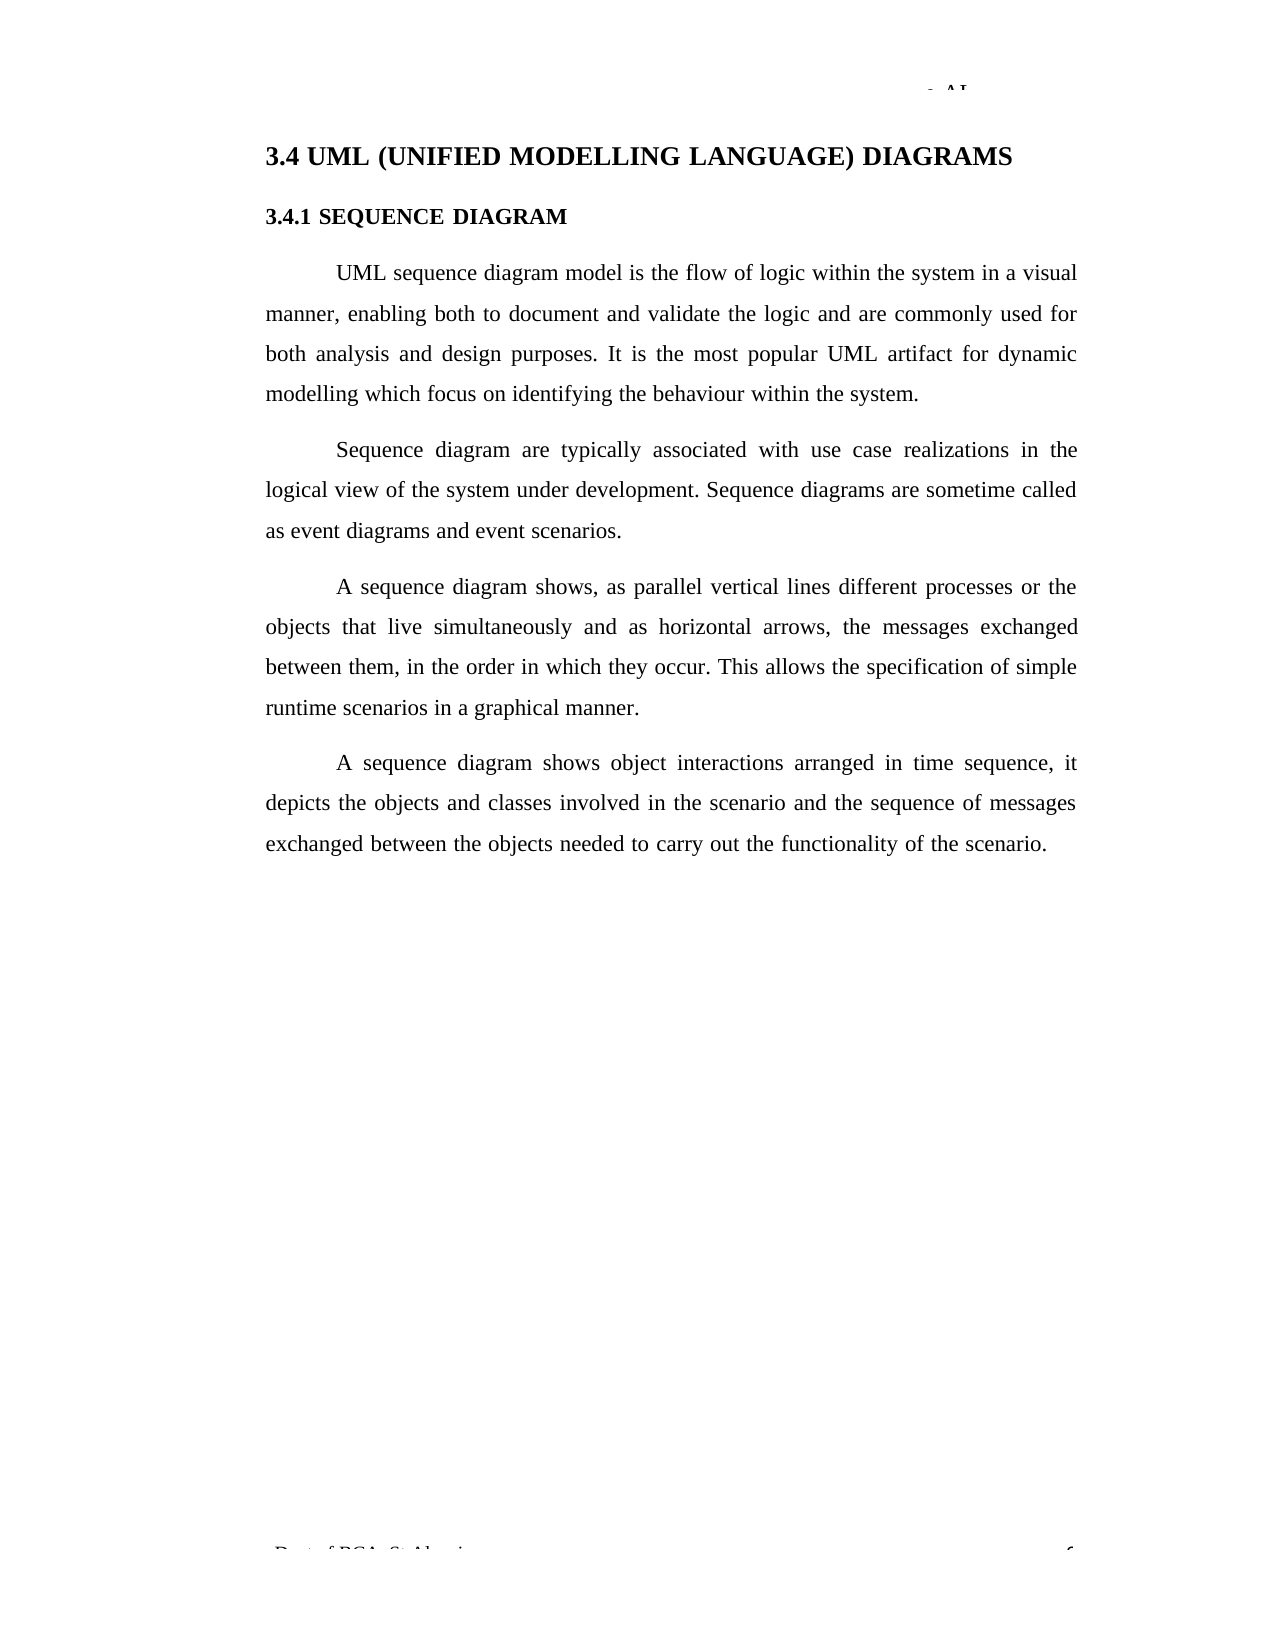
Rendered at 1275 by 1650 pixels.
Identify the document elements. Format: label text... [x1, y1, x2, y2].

text Sequence diagram are typically associated with use case realizations in the logical view of the system under development. Sequence diagrams are sometime called as event diagrams and event scenarios. [265, 436, 1078, 543]
text A sequence diagram shows object interactions arranged in time sequence, it depicts the objects and classes involved in the scenario and the sequence of messages exchanged between the objects needed to carry out the functionality of the scenario. [265, 749, 1079, 856]
text A sequence diagram shows, as parallel vertical lines different processes or the objects that live simultaneously and as horizontal arrows, the messages exchanged between them, in the order in which they occur. This allows the specification of simple runtime scenarios in a graphical manner. [265, 573, 1078, 720]
text UML sequence diagram model is the flow of logic within the system in a visual manner, enabling both to document and validate the logic and are commonly used for both analysis and design purposes. It is the most popular UML artifact for dynamic modelling which focus on identifying the behaviour within the system. [265, 259, 1079, 407]
list SEQUENCE DIAGRAM [265, 203, 1183, 229]
subtitle UML (UNIFIED MODELLING LANGUAGE) DIAGRAMS [265, 140, 1183, 171]
